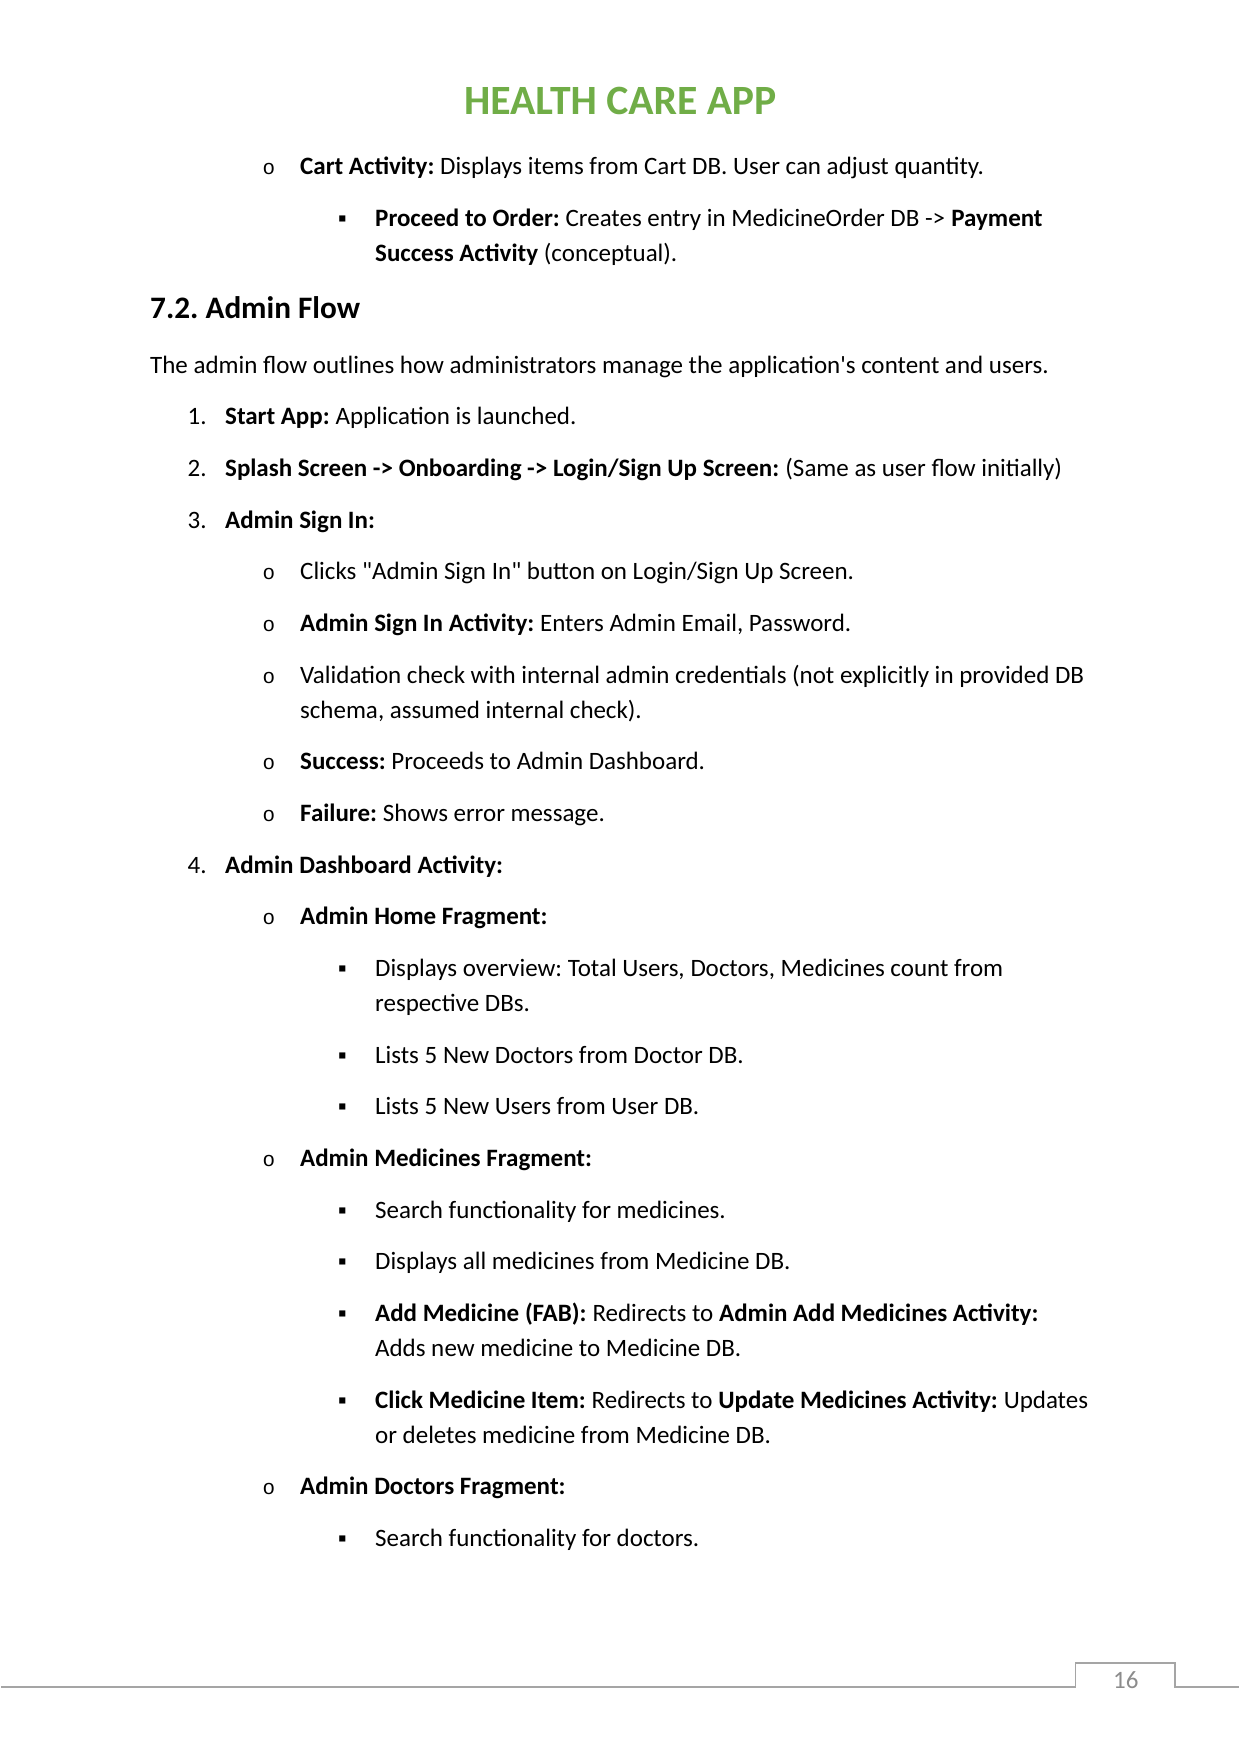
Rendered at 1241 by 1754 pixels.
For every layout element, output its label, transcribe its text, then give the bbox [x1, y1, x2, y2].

list Search functionality for doctors. [337, 1522, 1090, 1553]
list Admin Sign In: [187, 504, 1090, 534]
list Add Medicine (FAB): Redirects to Admin Add Medicines Activity: Adds new medicine to Medicine DB. [337, 1297, 1090, 1363]
list Splash Screen -> Onboarding -> Login/Sign Up Screen: (Same as user flow initially) [187, 452, 1090, 483]
list Admin Doctors Fragment: [262, 1470, 1090, 1501]
list Admin Sign In Activity: Enters Admin Email, Password. [262, 607, 1090, 638]
list Displays overview: Total Users, Doctors, Medicines count from respective DBs. [337, 952, 1090, 1018]
list Clicks "Admin Sign In" button on Login/Sign Up Screen. [262, 555, 1090, 586]
text 7.2. Admin Flow [150, 288, 1090, 326]
list Search functionality for medicines. [337, 1194, 1090, 1224]
list Lists 5 New Users from User DB. [337, 1090, 1090, 1121]
list Admin Home Fragment: [262, 900, 1090, 931]
list Click Medicine Item: Redirects to Update Medicines Activity: Updates or deletes medicine from Medicine DB. [337, 1384, 1090, 1449]
list Success: Proceeds to Admin Dashboard. [262, 745, 1090, 776]
list Proceed to Order: Creates entry in MedicineOrder DB -> Payment Success Activity (conceptual). [337, 202, 1090, 267]
list Cart Activity: Displays items from Cart DB. User can adjust quantity. [262, 150, 1090, 181]
list Lists 5 New Doctors from Doctor DB. [337, 1039, 1090, 1069]
list Admin Medicines Fragment: [262, 1142, 1090, 1173]
list Validation check with internal admin credentials (not explicitly in provided DB schema, assumed internal check). [262, 659, 1090, 724]
list Failure: Shows error message. [262, 797, 1090, 828]
list Start App: Application is launched. [187, 400, 1090, 431]
list Admin Dashboard Activity: [187, 849, 1090, 879]
list Displays all medicines from Medicine DB. [337, 1245, 1090, 1276]
text The admin flow outlines how administrators manage the application's content and users. [150, 349, 1090, 379]
